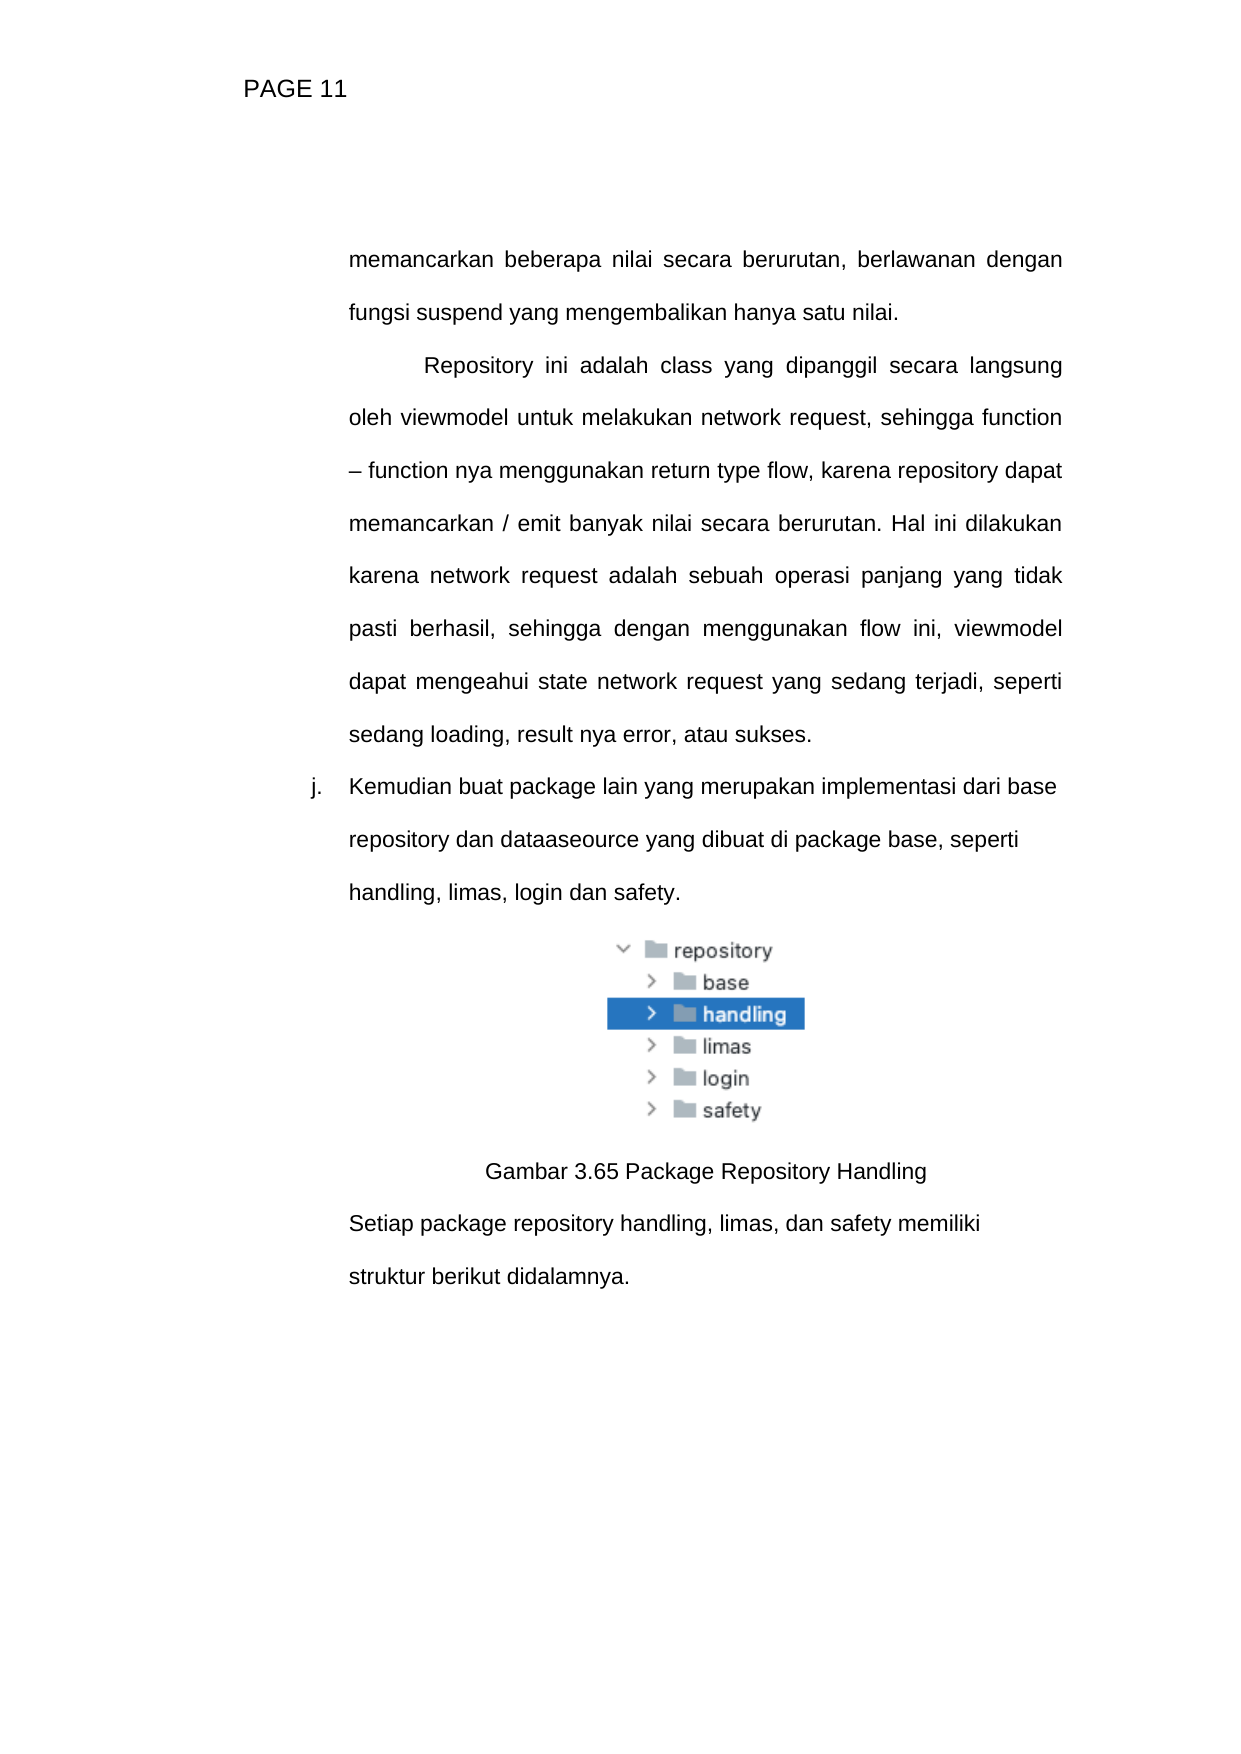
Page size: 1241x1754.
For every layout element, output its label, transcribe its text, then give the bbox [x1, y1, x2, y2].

title Setiap package repository handling, limas, dan safety memiliki struktur berikut didalamnya. [349, 1210, 1063, 1289]
title Kemudian buat package lain yang merupakan implementasi dari base repository dan dataaseource yang dibuat di package base, seperti handling, limas, login dan safety. [311, 773, 1063, 905]
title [349, 246, 1063, 325]
picture [607, 931, 805, 1129]
title Repository ini adalah class yang dipanggil secara langsung oleh viewmodel untuk melakukan network request, sehingga function – function nya menggunakan return type flow, karena repository dapat memancarkan / emit banyak nilai secara berurutan. Hal ini dilakukan karena network request adalah sebuah operasi panjang yang tidak pasti berhasil, sehingga dengan menggunakan flow ini, viewmodel dapat mengeahui state network request yang sedang terjadi, seperti sedang loading, result nya error, atau sukses. [349, 352, 1063, 747]
